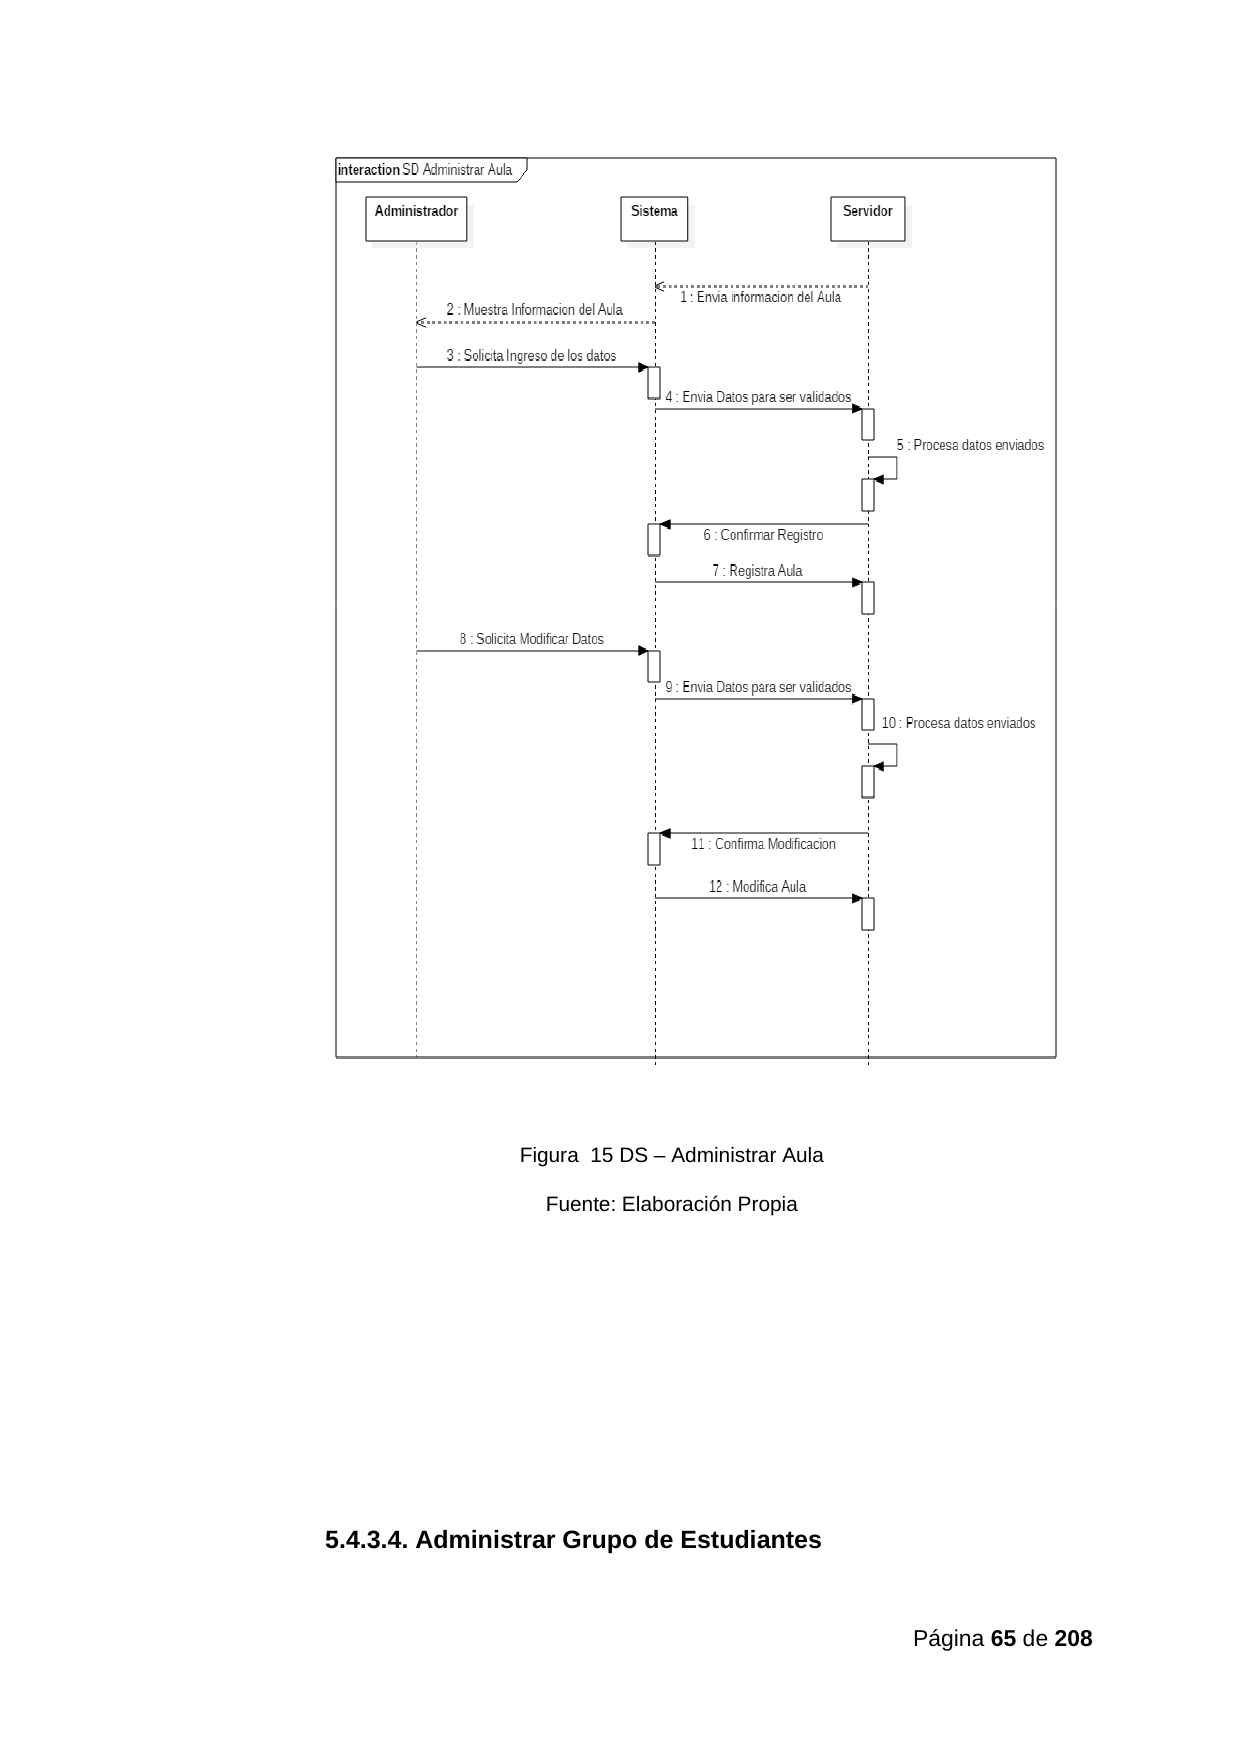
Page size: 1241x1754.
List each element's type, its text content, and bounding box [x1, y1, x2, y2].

text 5.4.3.4. Administrar Grupo de Estudiantes [251, 1525, 1092, 1554]
picture [326, 147, 1093, 1114]
text Figura 20 DS – Administrar Aula [177, 1143, 1092, 1167]
text Fuente: Elaboración Propia [177, 1192, 1092, 1216]
